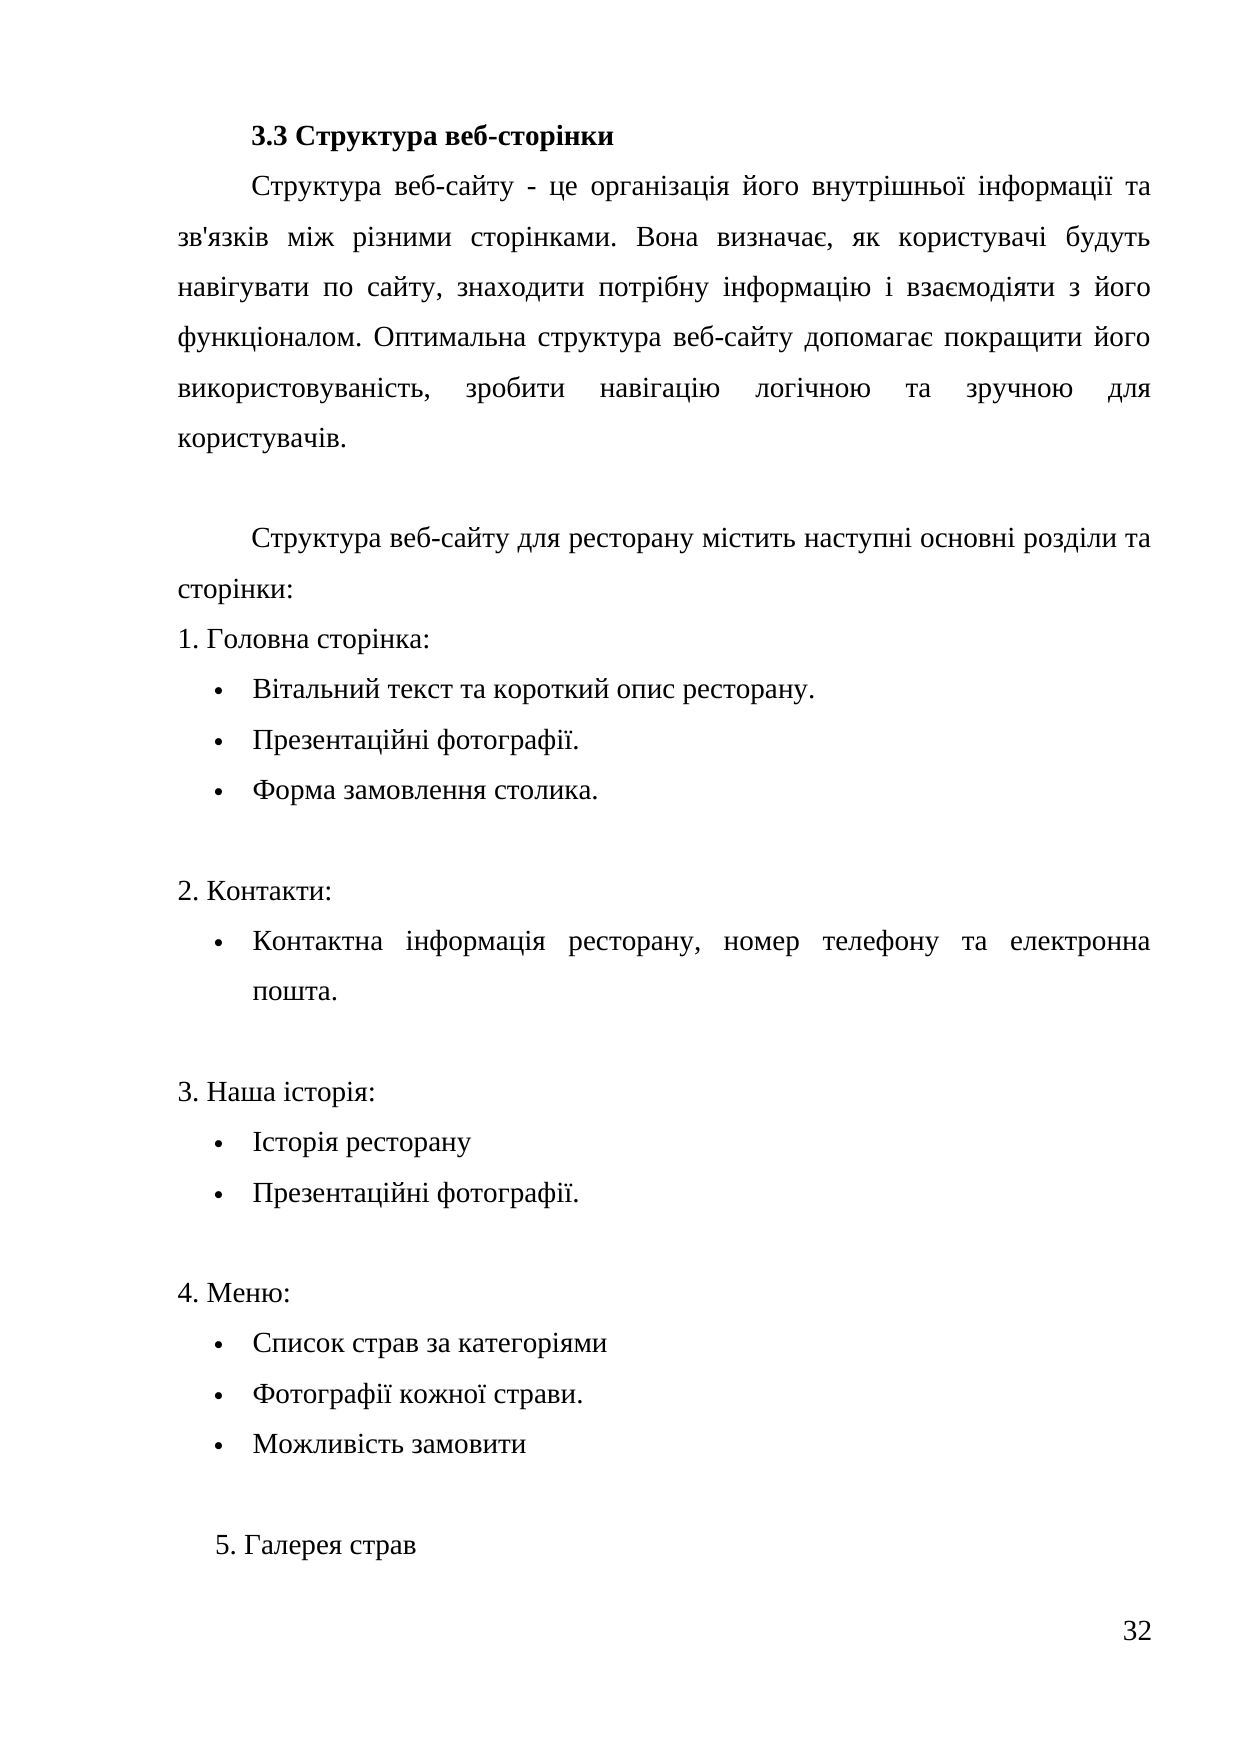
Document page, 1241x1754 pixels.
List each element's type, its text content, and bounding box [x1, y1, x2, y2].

list Форма замовлення столика. [215, 772, 1152, 806]
list Історія ресторану [215, 1124, 1152, 1158]
list Презентаційні фотографії. [215, 1175, 1152, 1208]
text 1. Головна сторінка: [177, 621, 1152, 655]
text 3. Наша історія: [177, 1074, 1152, 1108]
list Вітальний текст та короткий опис ресторану. [215, 672, 1152, 705]
list Презентаційні фотографії. [215, 722, 1152, 755]
text Структура веб-сайту для ресторану містить наступні основні розділи та сторінки: [177, 521, 1152, 604]
text 4. Меню: [177, 1275, 1152, 1309]
subtitle 3.3 Структура веб-сторінки [177, 118, 1152, 152]
list Список страв за категоріями [215, 1326, 1152, 1359]
text 5. Галерея страв [215, 1527, 1152, 1560]
text 2. Контакти: [177, 873, 1152, 906]
text Структура веб-сайту - це організація його внутрішньої інформації та зв'язків між різними сторінками. Вона визначає, як користувачі будуть навігувати по сайту, знаходити потрібну інформацію і взаємодіяти з його функціоналом. Оптимальна структура веб-сайту допомагає покращити його використовуваність, зробити навігацію логічною та зручною для користувачів. [177, 168, 1152, 453]
list Фотографії кожної страви. [215, 1376, 1152, 1409]
list Контактна інформація ресторану, номер телефону та електронна пошта. [215, 923, 1152, 1007]
list Можливість замовити [215, 1426, 1152, 1460]
